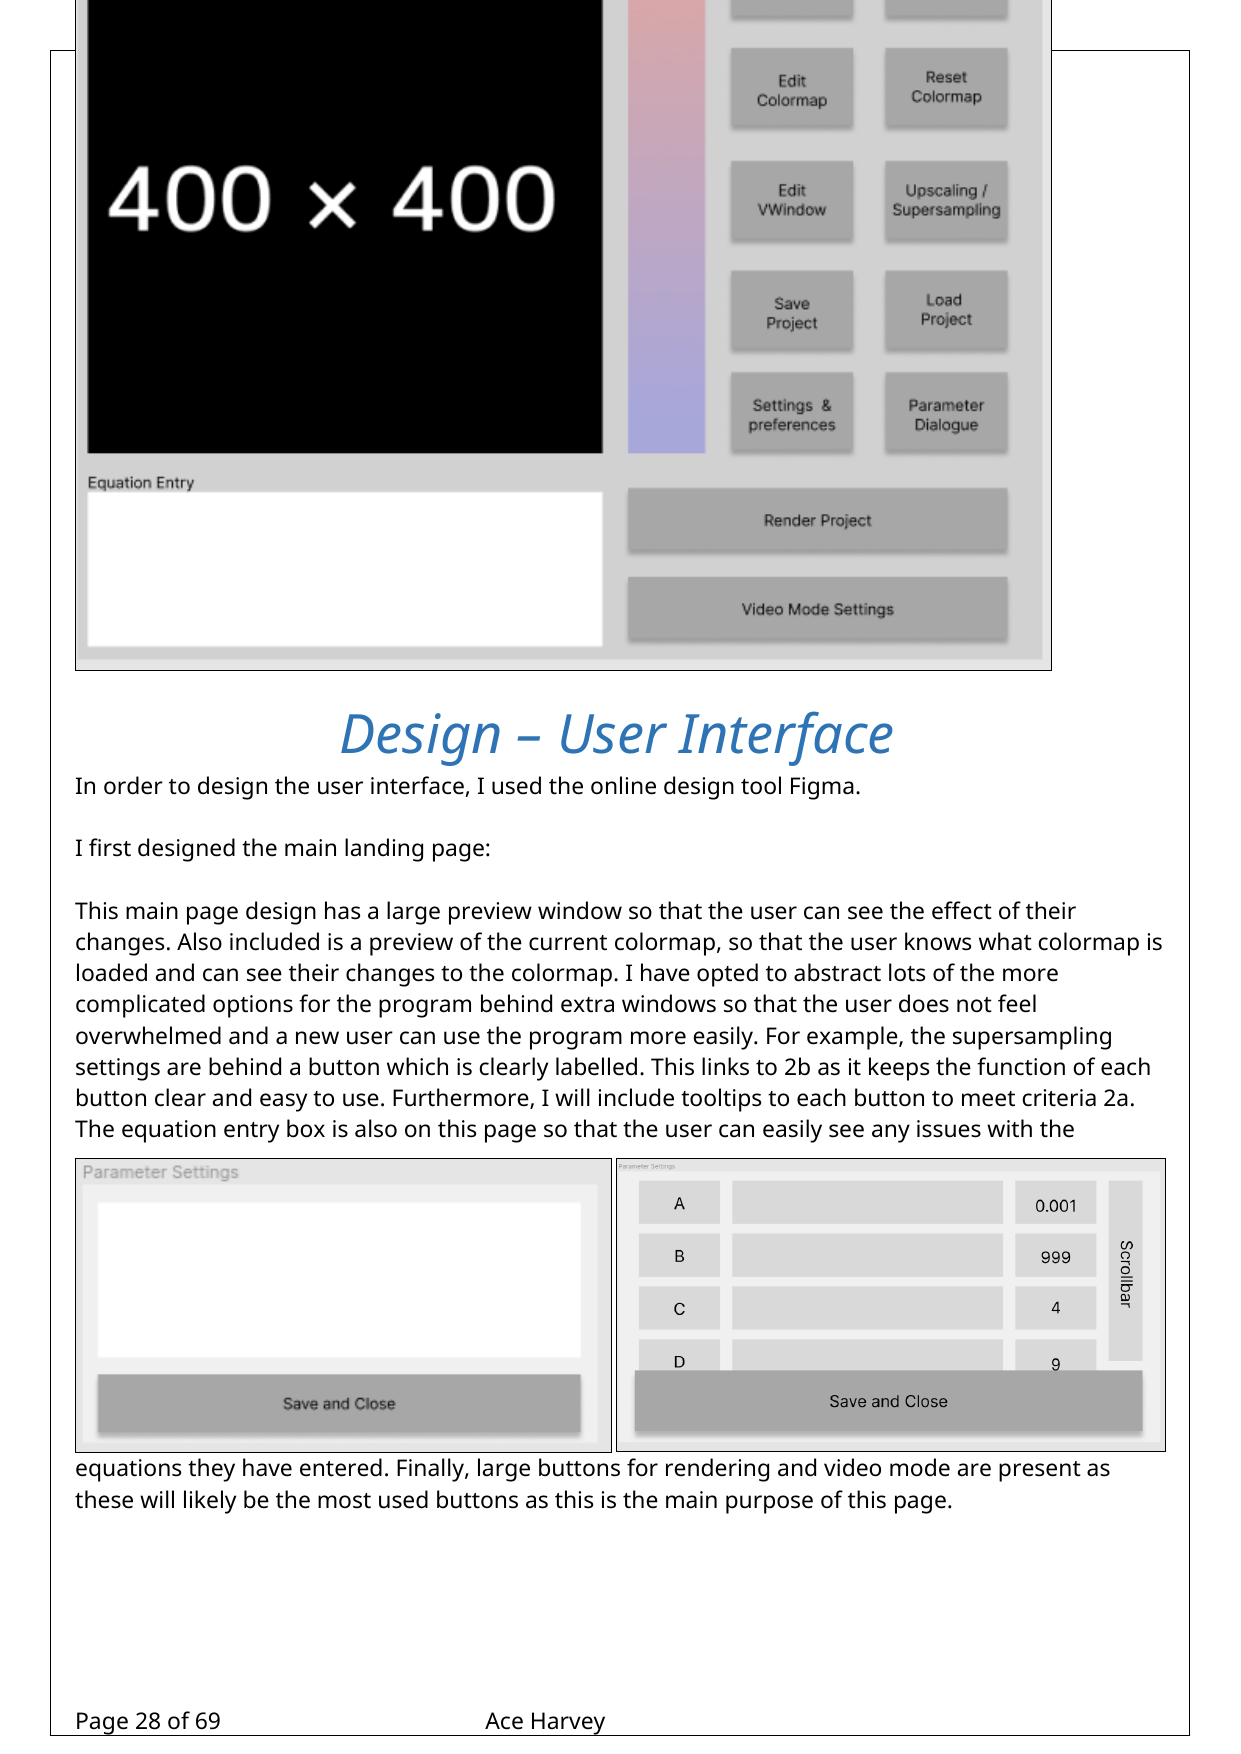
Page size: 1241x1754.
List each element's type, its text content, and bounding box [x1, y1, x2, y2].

text In order to design the user interface, I used the online design tool Figma. [75, 769, 1165, 801]
text I first designed the main landing page: [75, 832, 1165, 863]
picture [76, 0, 1051, 670]
picture [617, 1159, 1165, 1451]
picture [76, 1159, 611, 1452]
